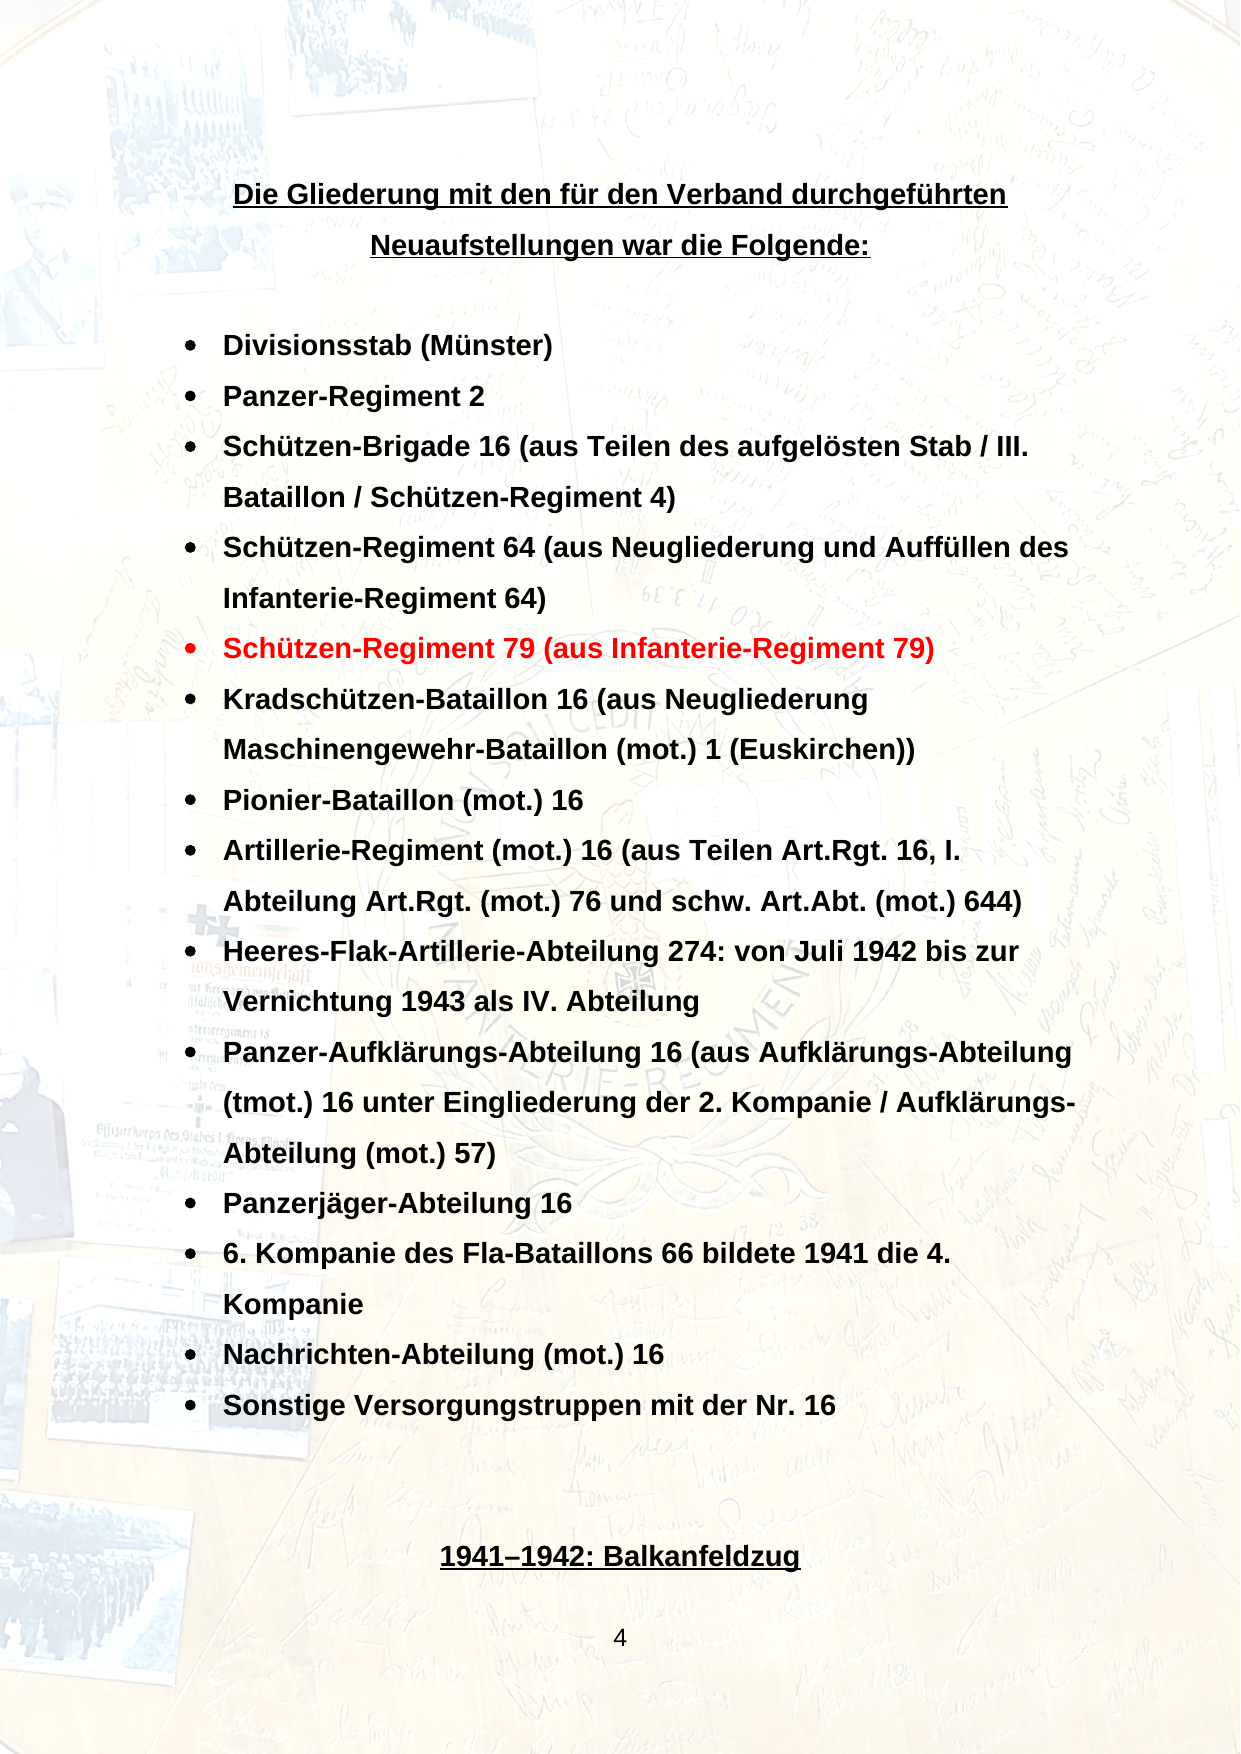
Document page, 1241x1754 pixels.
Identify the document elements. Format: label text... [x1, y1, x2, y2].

list Panzerjäger-Abteilung 16 [185, 1186, 1092, 1220]
list Heeres-Flak-Artillerie-Abteilung 274: von Juli 1942 bis zur Vernichtung 1943 als IV. Abteilung [185, 934, 1092, 1018]
list Schützen-Regiment 79 (aus Infanterie-Regiment 79) [185, 631, 1092, 665]
list Sonstige Versorgungstruppen mit der Nr. 16 [185, 1388, 1092, 1422]
list Kradschützen-Bataillon 16 (aus Neugliederung Maschinengewehr-Bataillon (mot.) 1 (Euskirchen)) [185, 682, 1092, 766]
list Schützen-Regiment 64 (aus Neugliederung und Auffüllen des Infanterie-Regiment 64) [185, 530, 1092, 614]
list Nachrichten-Abteilung (mot.) 16 [185, 1337, 1092, 1371]
list 6. Kompanie des Fla-Bataillons 66 bildete 1941 die 4. Kompanie [185, 1237, 1092, 1321]
list Schützen-Brigade 16 (aus Teilen des aufgelösten Stab / III. Bataillon / Schützen-Regiment 4) [185, 429, 1092, 513]
text 1941–1942: Balkanfeldzug [148, 1539, 1092, 1573]
list Panzer-Regiment 2 [185, 379, 1092, 412]
text Die Gliederung mit den für den Verband durchgeführten Neuaufstellungen war die Folgende: [148, 177, 1092, 261]
list Divisionsstab (Münster) [185, 328, 1092, 362]
list Pionier-Bataillon (mot.) 16 [185, 782, 1092, 816]
list Artillerie-Regiment (mot.) 16 (aus Teilen Art.Rgt. 16, I. Abteilung Art.Rgt. (mot.) 76 und schw. Art.Abt. (mot.) 644) [185, 833, 1092, 917]
list Panzer-Aufklärungs-Abteilung 16 (aus Aufklärungs-Abteilung (tmot.) 16 unter Eingliederung der 2. Kompanie / Aufklärungs-Abteilung (mot.) 57) [185, 1035, 1092, 1169]
